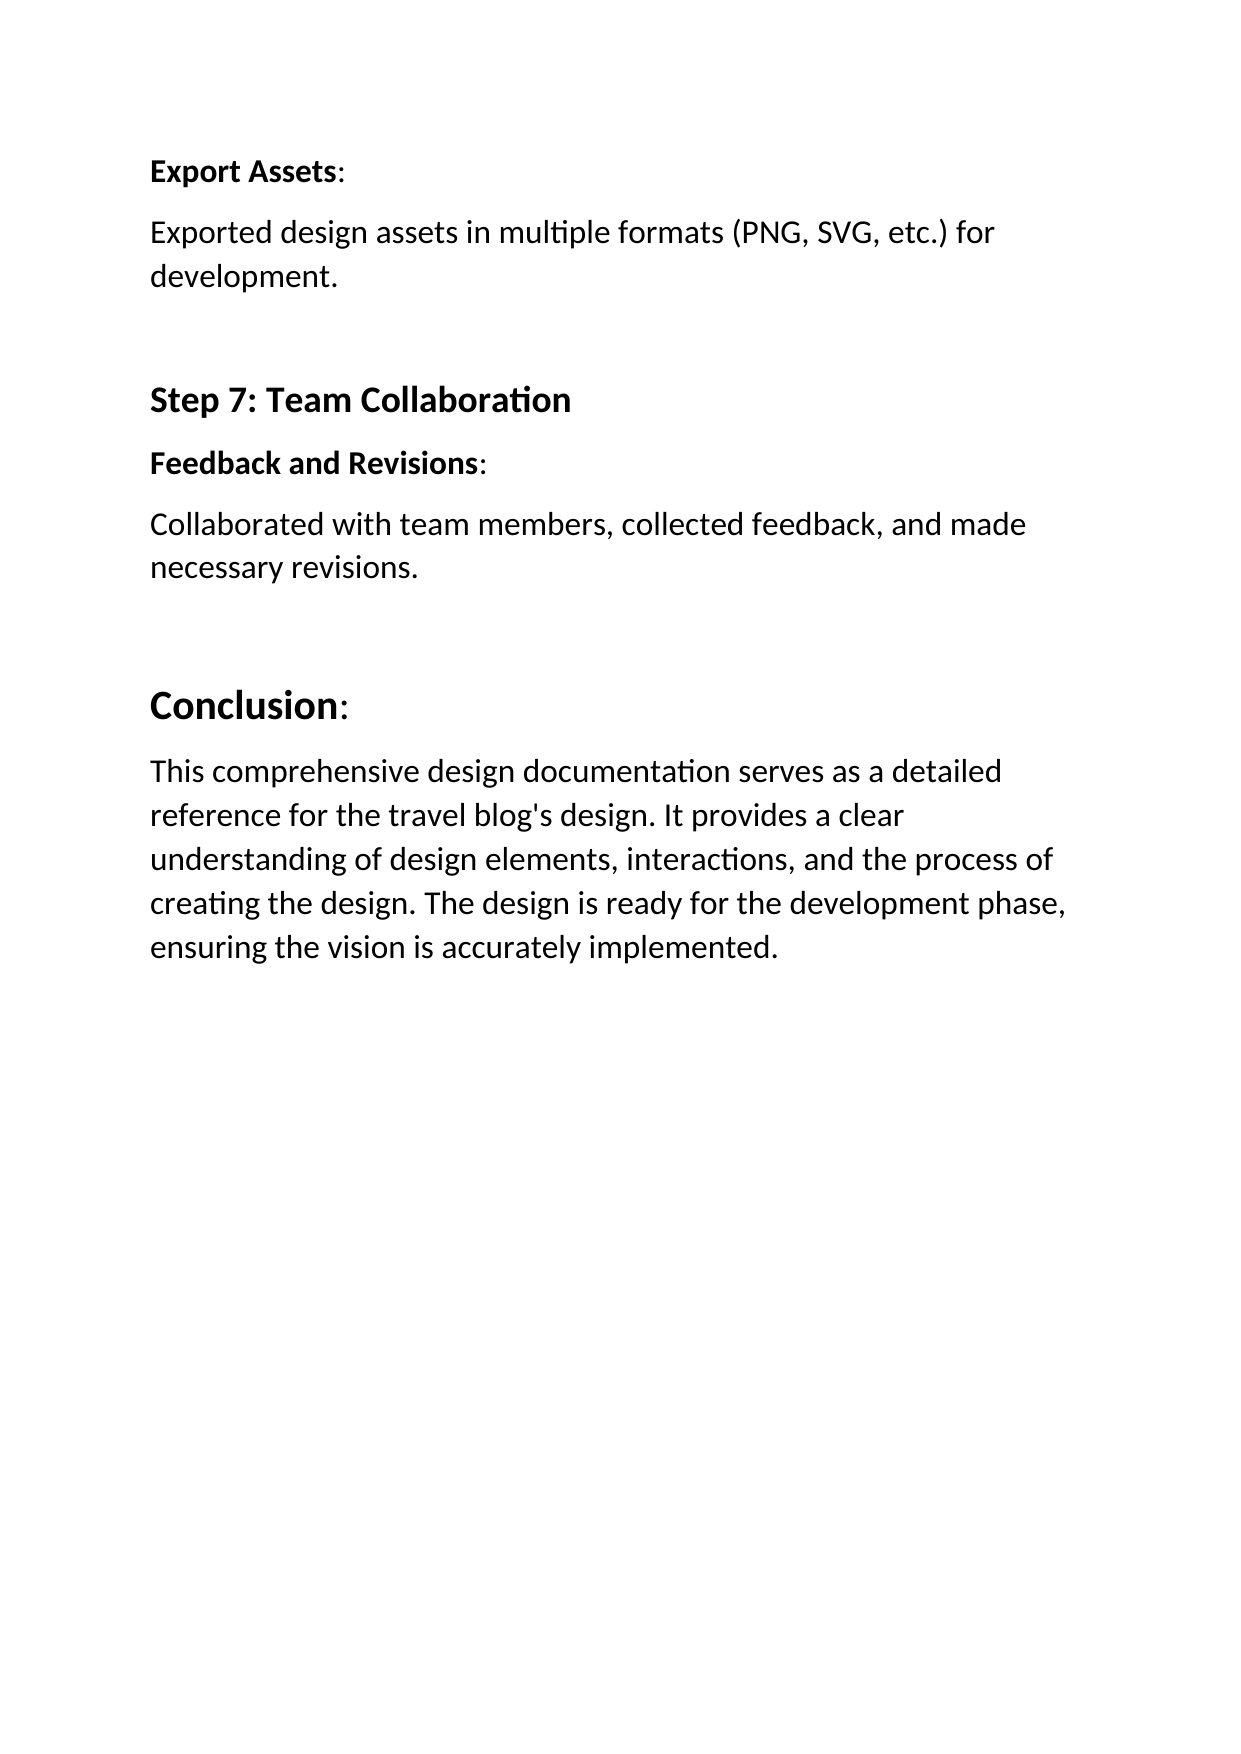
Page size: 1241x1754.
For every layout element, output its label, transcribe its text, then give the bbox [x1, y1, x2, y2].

text Conclusion: [150, 679, 1090, 729]
text Export Assets: [150, 150, 1090, 191]
text Step 7: Team Collaboration [150, 376, 1090, 422]
text Feedback and Revisions: [150, 442, 1090, 483]
text Collaborated with team members, collected feedback, and made necessary revisions. [150, 503, 1090, 587]
text This comprehensive design documentation serves as a detailed reference for the travel blog's design. It provides a clear understanding of design elements, interactions, and the process of creating the design. The design is ready for the development phase, ensuring the vision is accurately implemented. [150, 750, 1090, 967]
text Exported design assets in multiple formats (PNG, SVG, etc.) for development. [150, 211, 1090, 295]
